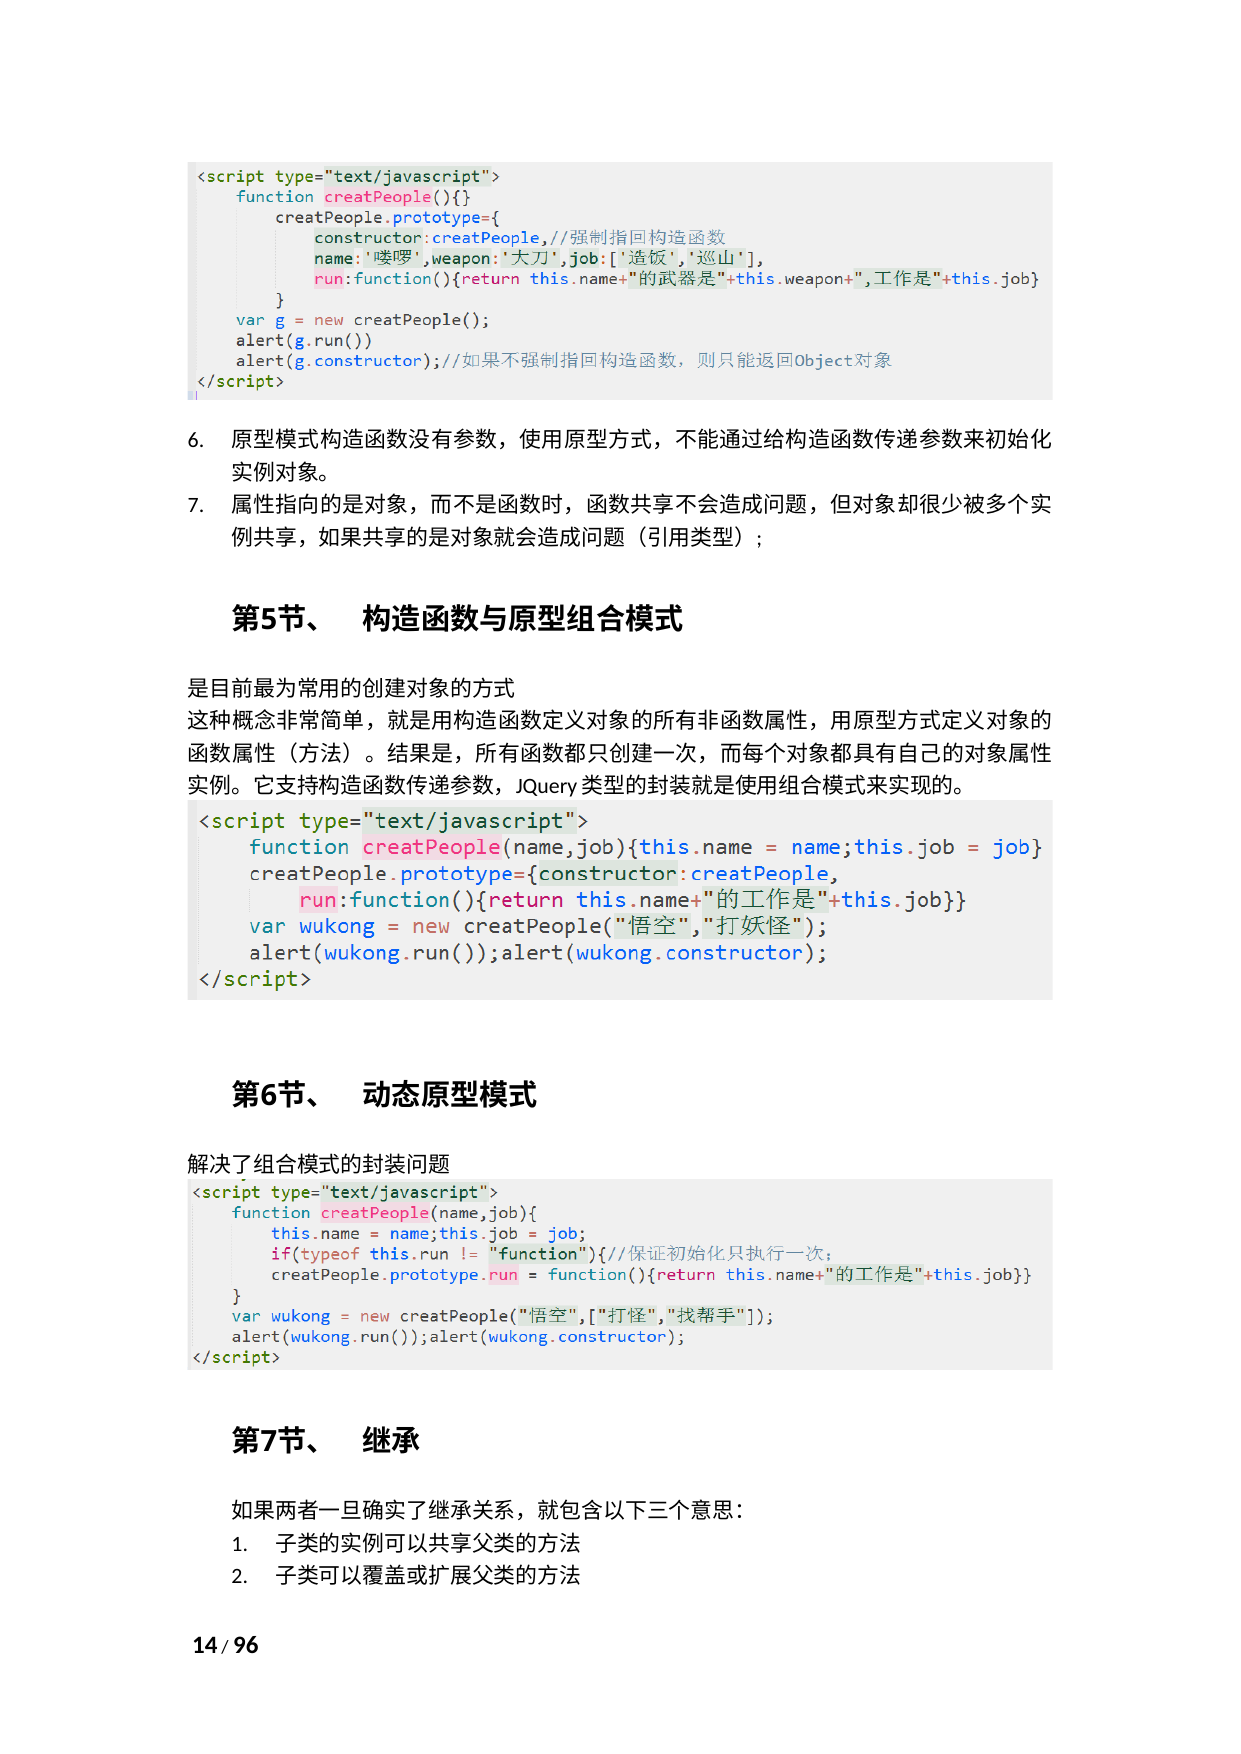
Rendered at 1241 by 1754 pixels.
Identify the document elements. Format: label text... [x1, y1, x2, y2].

picture [187, 800, 1053, 1000]
list 原型模式构造函数没有参数，使用原型方式，不能通过给构造函数传递参数来初始化实例对象。 [187, 422, 1053, 487]
subtitle 动态原型模式 [231, 1061, 1053, 1126]
text 这种概念非常简单，就是用构造函数定义对象的所有非函数属性，用原型方式定义对象的函数属性（方法）。结果是，所有函数都只创建一次，而每个对象都具有自己的对象属性实例。它支持构造函数传递参数，JQuery类型的封装就是使用组合模式来实现的。 [187, 703, 1053, 800]
picture [187, 1179, 1053, 1370]
text 如果两者一旦确实了继承关系，就包含以下三个意思： [231, 1493, 1053, 1525]
picture [187, 162, 1053, 400]
text 解决了组合模式的封装问题 [187, 1147, 1053, 1179]
subtitle 构造函数与原型组合模式 [231, 584, 1053, 649]
list 属性指向的是对象，而不是函数时，函数共享不会造成问题，但对象却很少被多个实例共享，如果共享的是对象就会造成问题（引用类型）; [187, 487, 1053, 552]
list 子类可以覆盖或扩展父类的方法 [231, 1558, 1053, 1590]
text 是目前最为常用的创建对象的方式 [187, 671, 1053, 703]
subtitle 继承 [231, 1407, 1053, 1472]
list 子类的实例可以共享父类的方法 [231, 1525, 1053, 1558]
